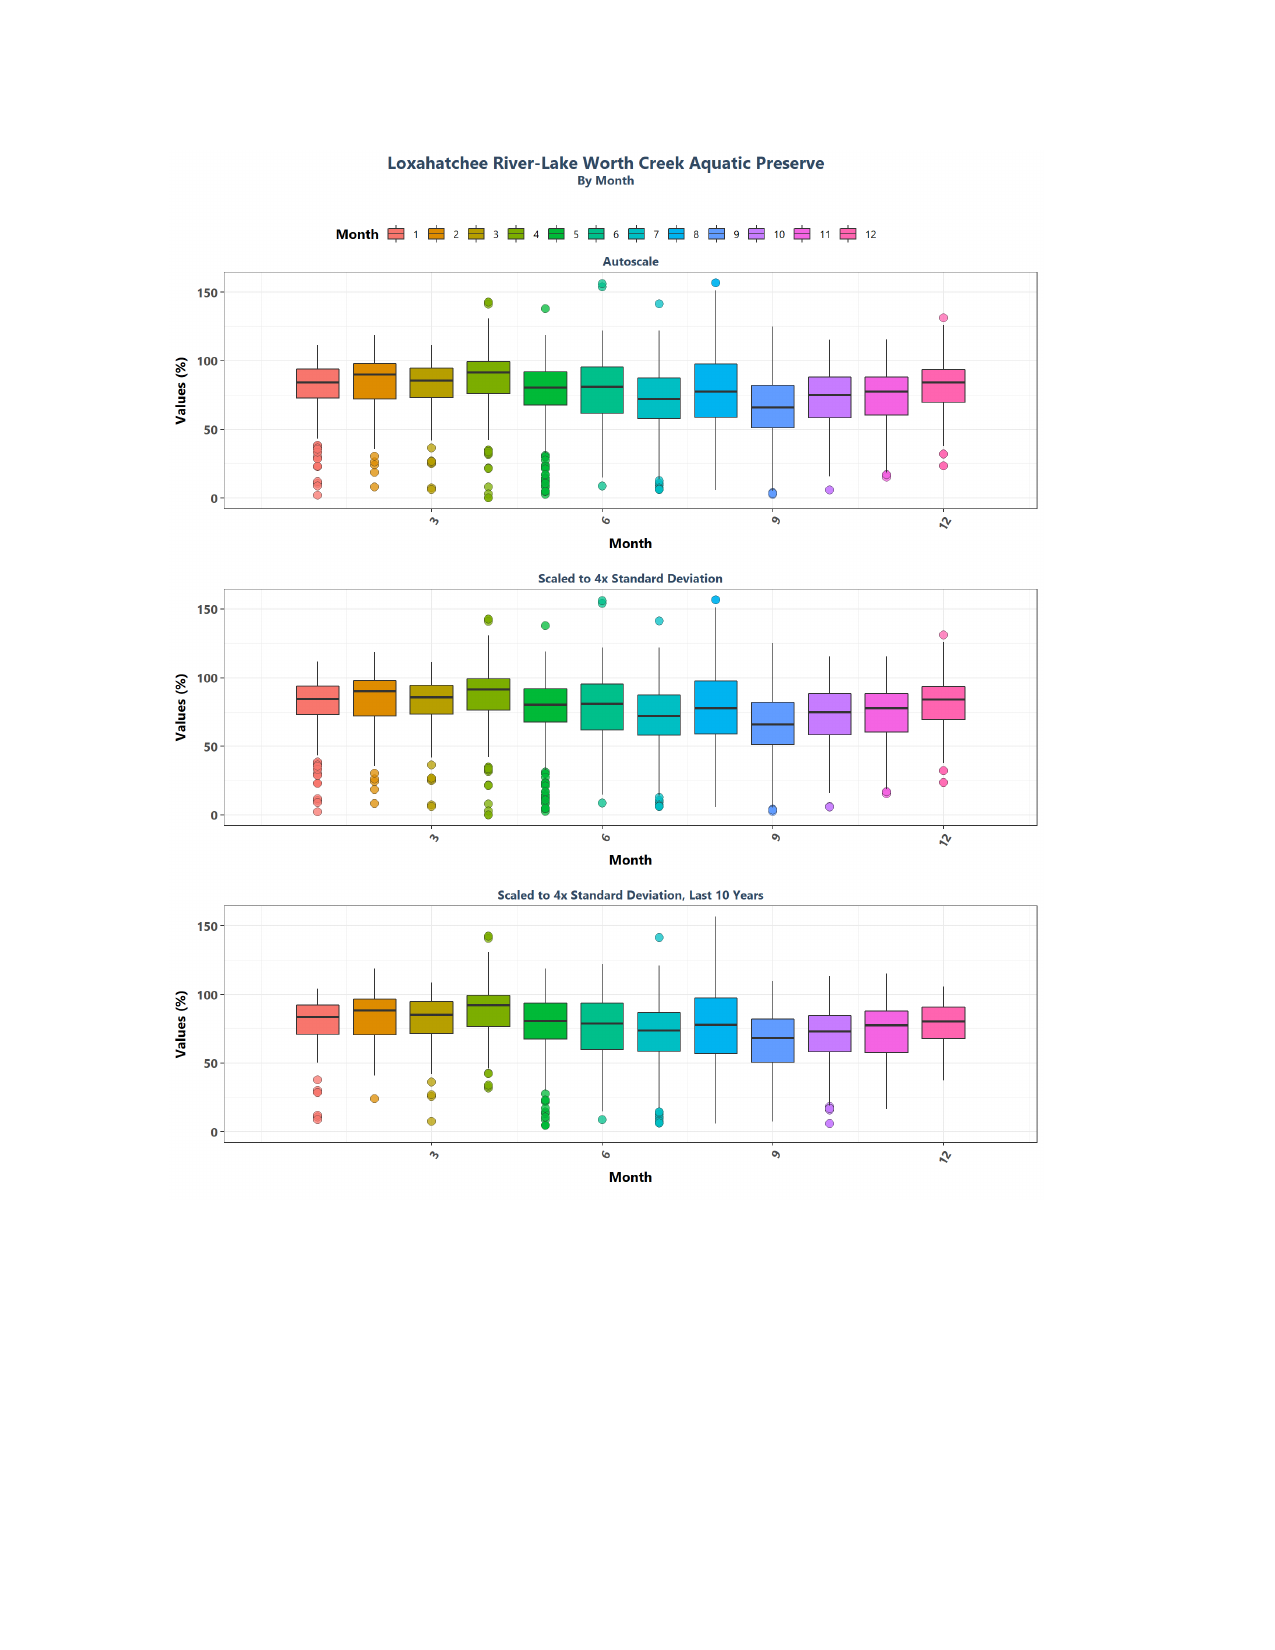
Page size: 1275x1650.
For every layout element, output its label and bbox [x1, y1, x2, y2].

picture [168, 150, 1044, 1200]
